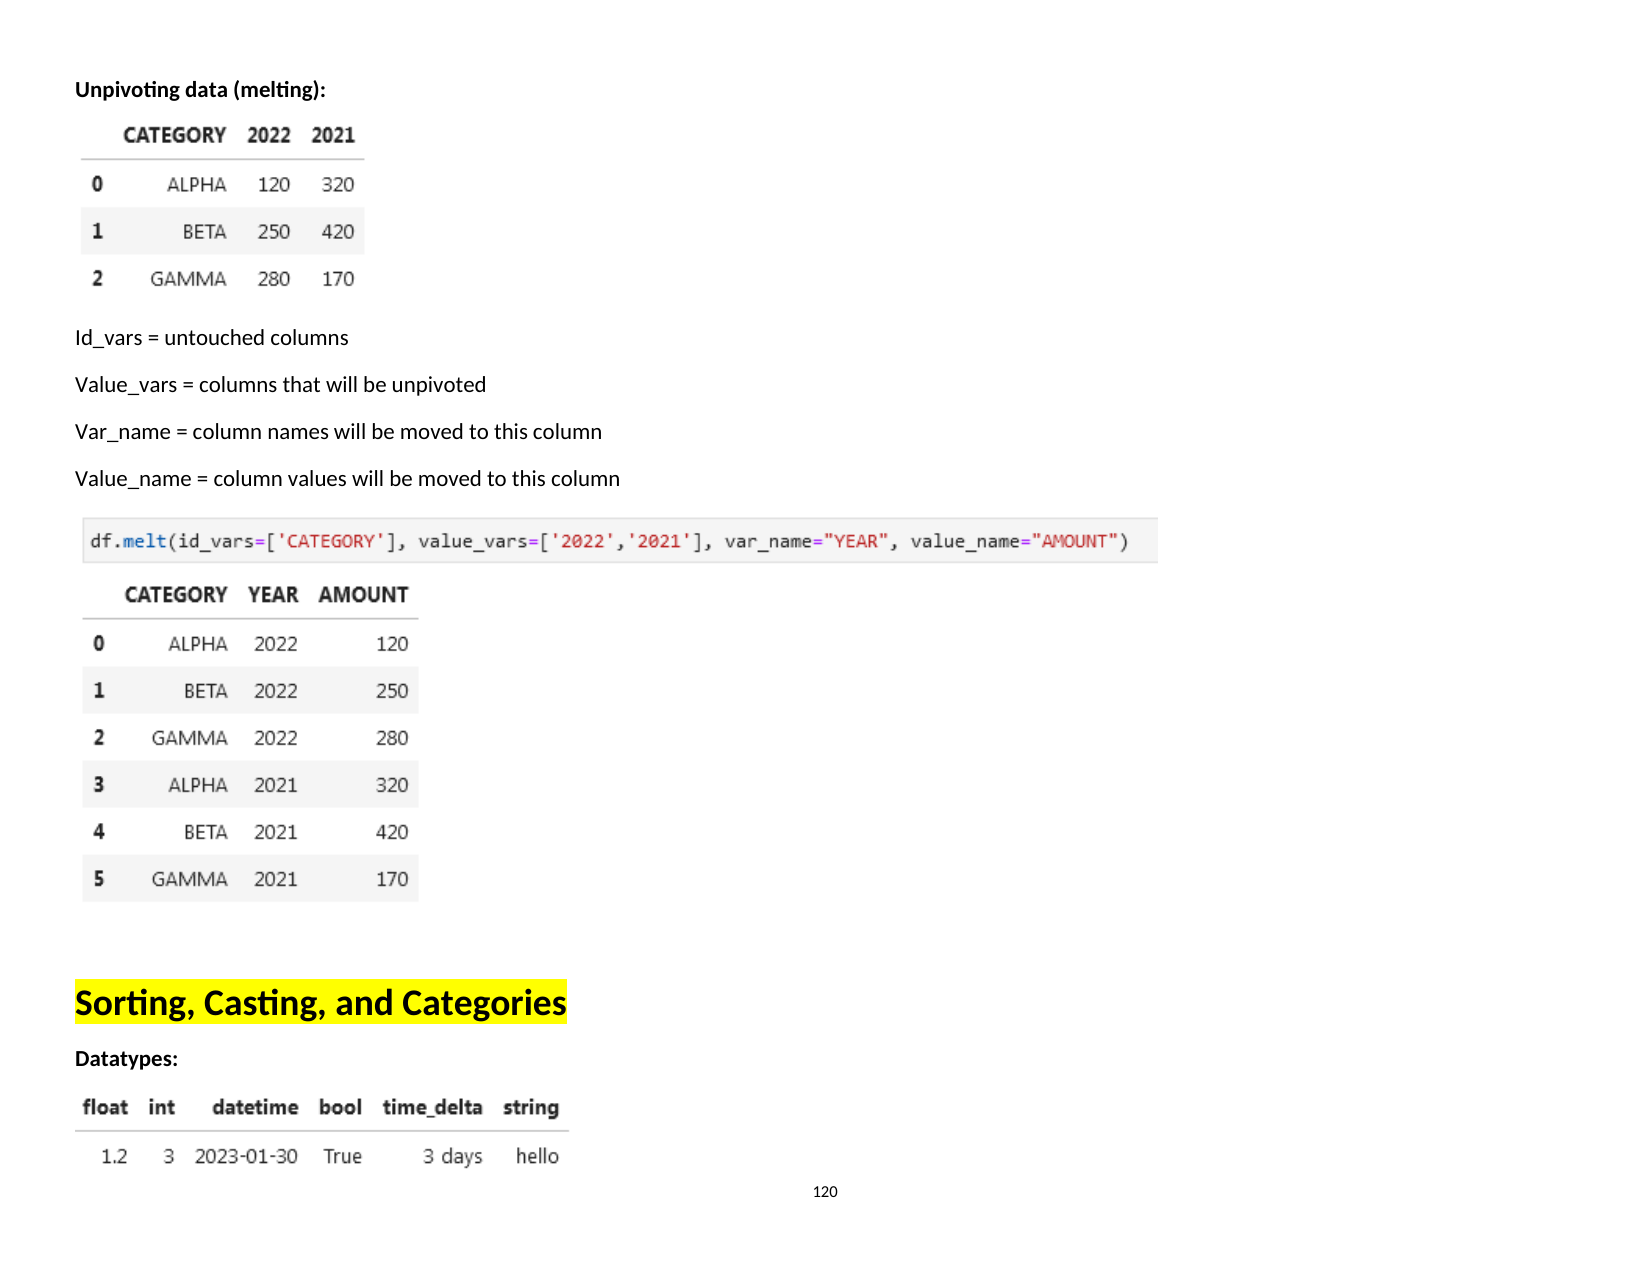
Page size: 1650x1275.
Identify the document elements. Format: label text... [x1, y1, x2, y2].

picture [75, 121, 371, 305]
text Value_name = column values will be moved to this column [75, 464, 1575, 492]
text Unpivoting data (melting): [75, 75, 1575, 103]
text Value_vars = columns that will be unpivoted [75, 370, 1575, 398]
text Var_name = column names will be moved to this column [75, 417, 1575, 445]
text Sorting, Casting, and Categories [75, 978, 1575, 1024]
picture [75, 1091, 574, 1173]
picture [75, 511, 1158, 913]
text Id_vars = untouched columns [75, 323, 1575, 352]
text Datatypes: [75, 1044, 1575, 1073]
